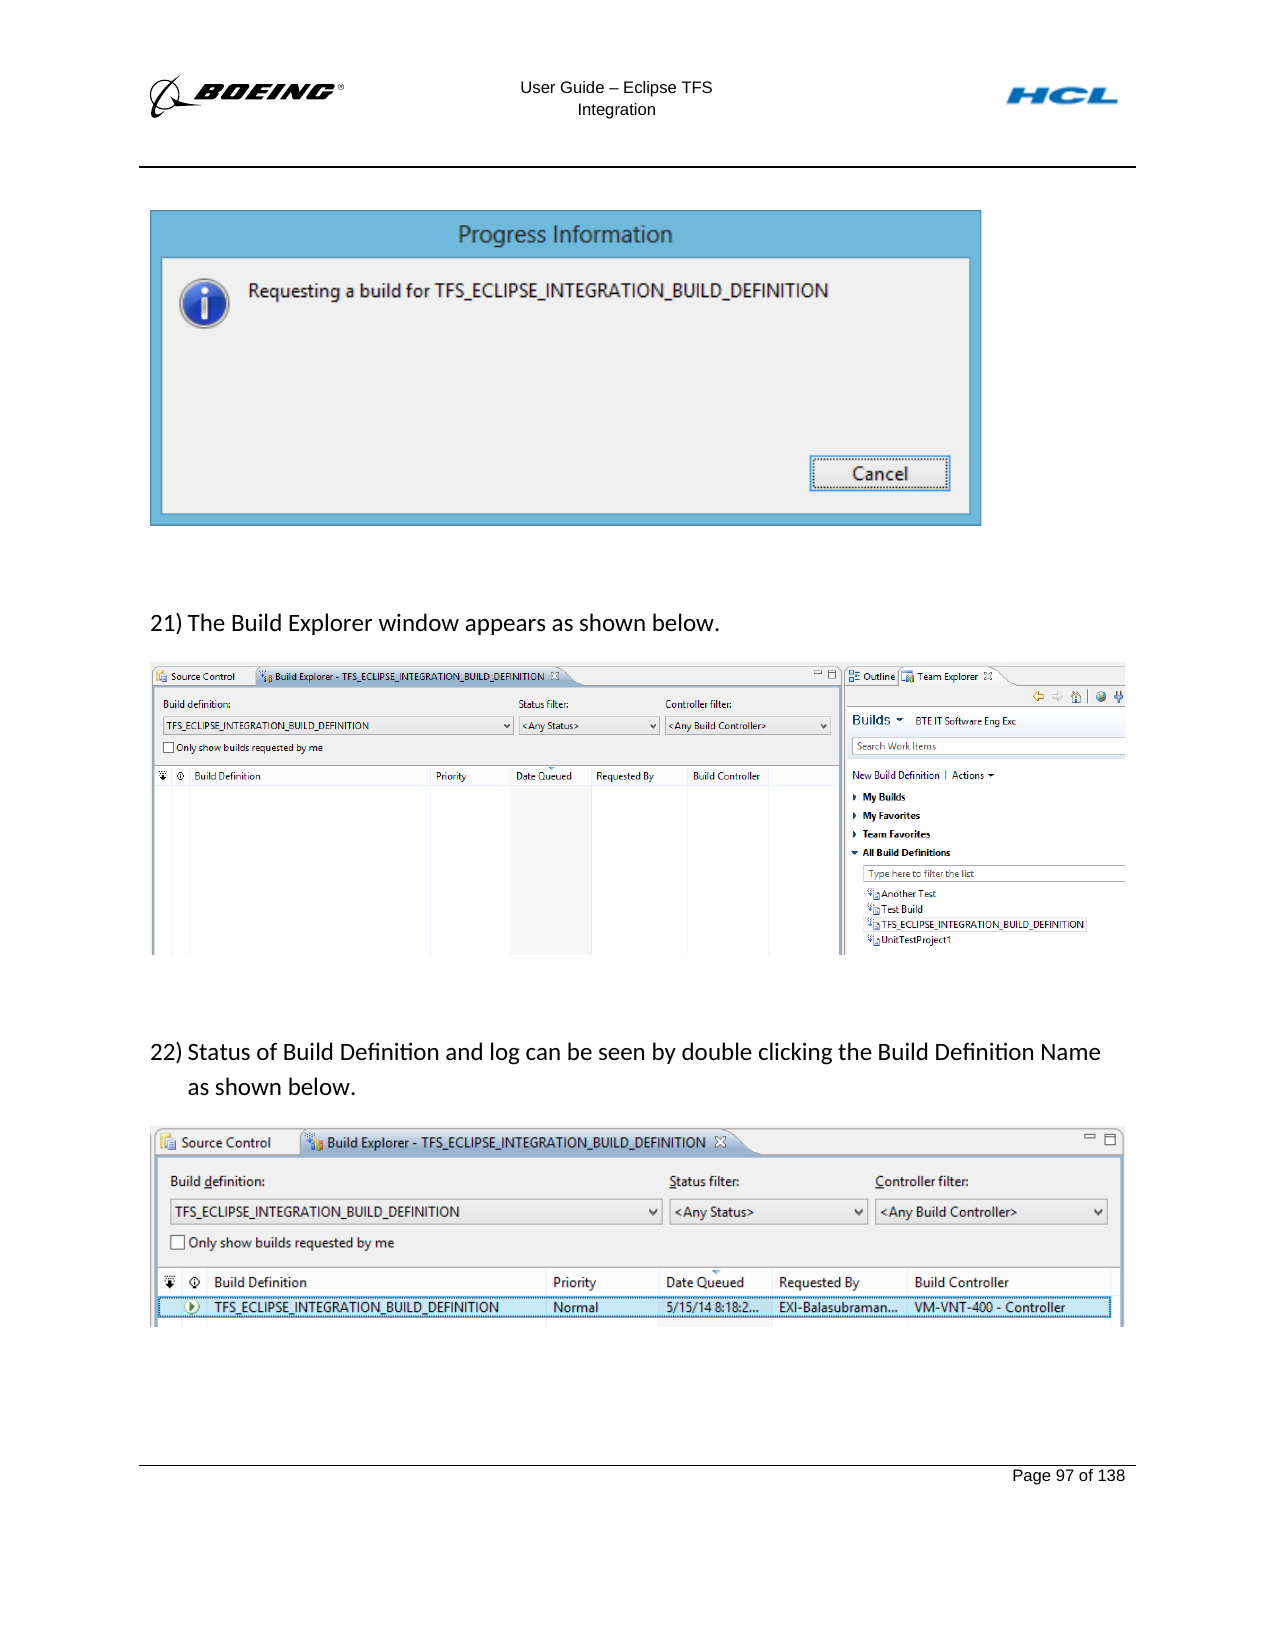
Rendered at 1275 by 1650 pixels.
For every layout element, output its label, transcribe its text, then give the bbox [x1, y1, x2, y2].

picture [150, 1126, 1125, 1327]
list The Build Explorer window appears as shown below. [150, 607, 1125, 637]
list Status of Build Definition and log can be seen by double clicking the Build Definition Name as shown below. [150, 1036, 1125, 1101]
picture [150, 662, 1125, 955]
picture [150, 210, 982, 526]
picture [1000, 75, 1125, 116]
